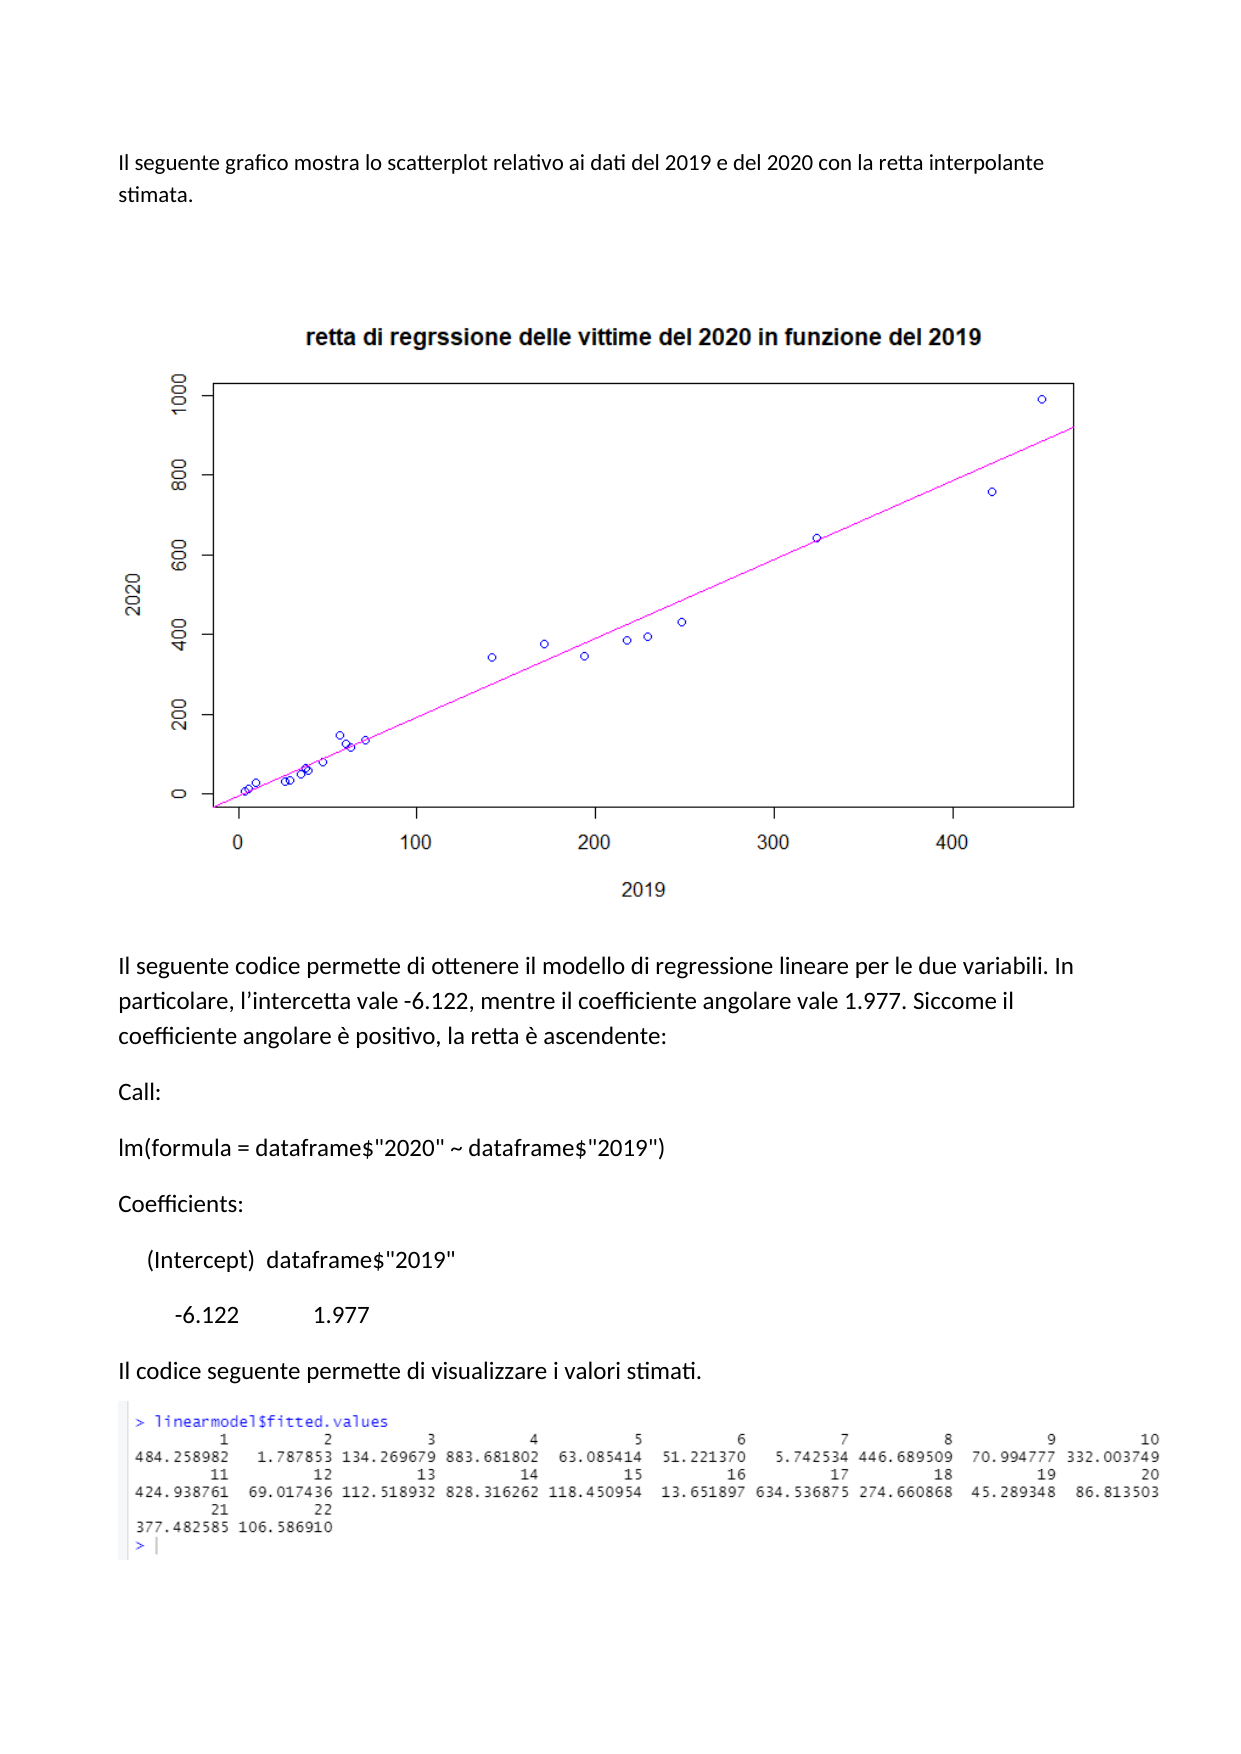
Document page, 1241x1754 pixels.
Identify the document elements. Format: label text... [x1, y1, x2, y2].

text Il seguente grafico mostra lo scatterplot relativo ai dati del 2019 e del 2020 con la retta interpolante stimata. [118, 148, 1122, 208]
text lm(formula = dataframe$"2020" ~ dataframe$"2019") [118, 1132, 1122, 1163]
text Coefficients: [118, 1188, 1122, 1218]
text Call: [118, 1076, 1122, 1107]
text Il seguente codice permette di ottenere il modello di regressione lineare per le due variabili. In particolare, l’intercetta vale -6.122, mentre il coefficiente angolare vale 1.977. Siccome il coefficiente angolare è positivo, la retta è ascendente: [118, 951, 1122, 1051]
text Il codice seguente permette di visualizzare i valori stimati. [118, 1356, 1122, 1386]
text -6.122 1.977 [118, 1300, 1122, 1330]
picture [118, 1401, 1183, 1560]
picture [118, 288, 1123, 926]
text (Intercept) dataframe$"2019" [118, 1244, 1122, 1274]
